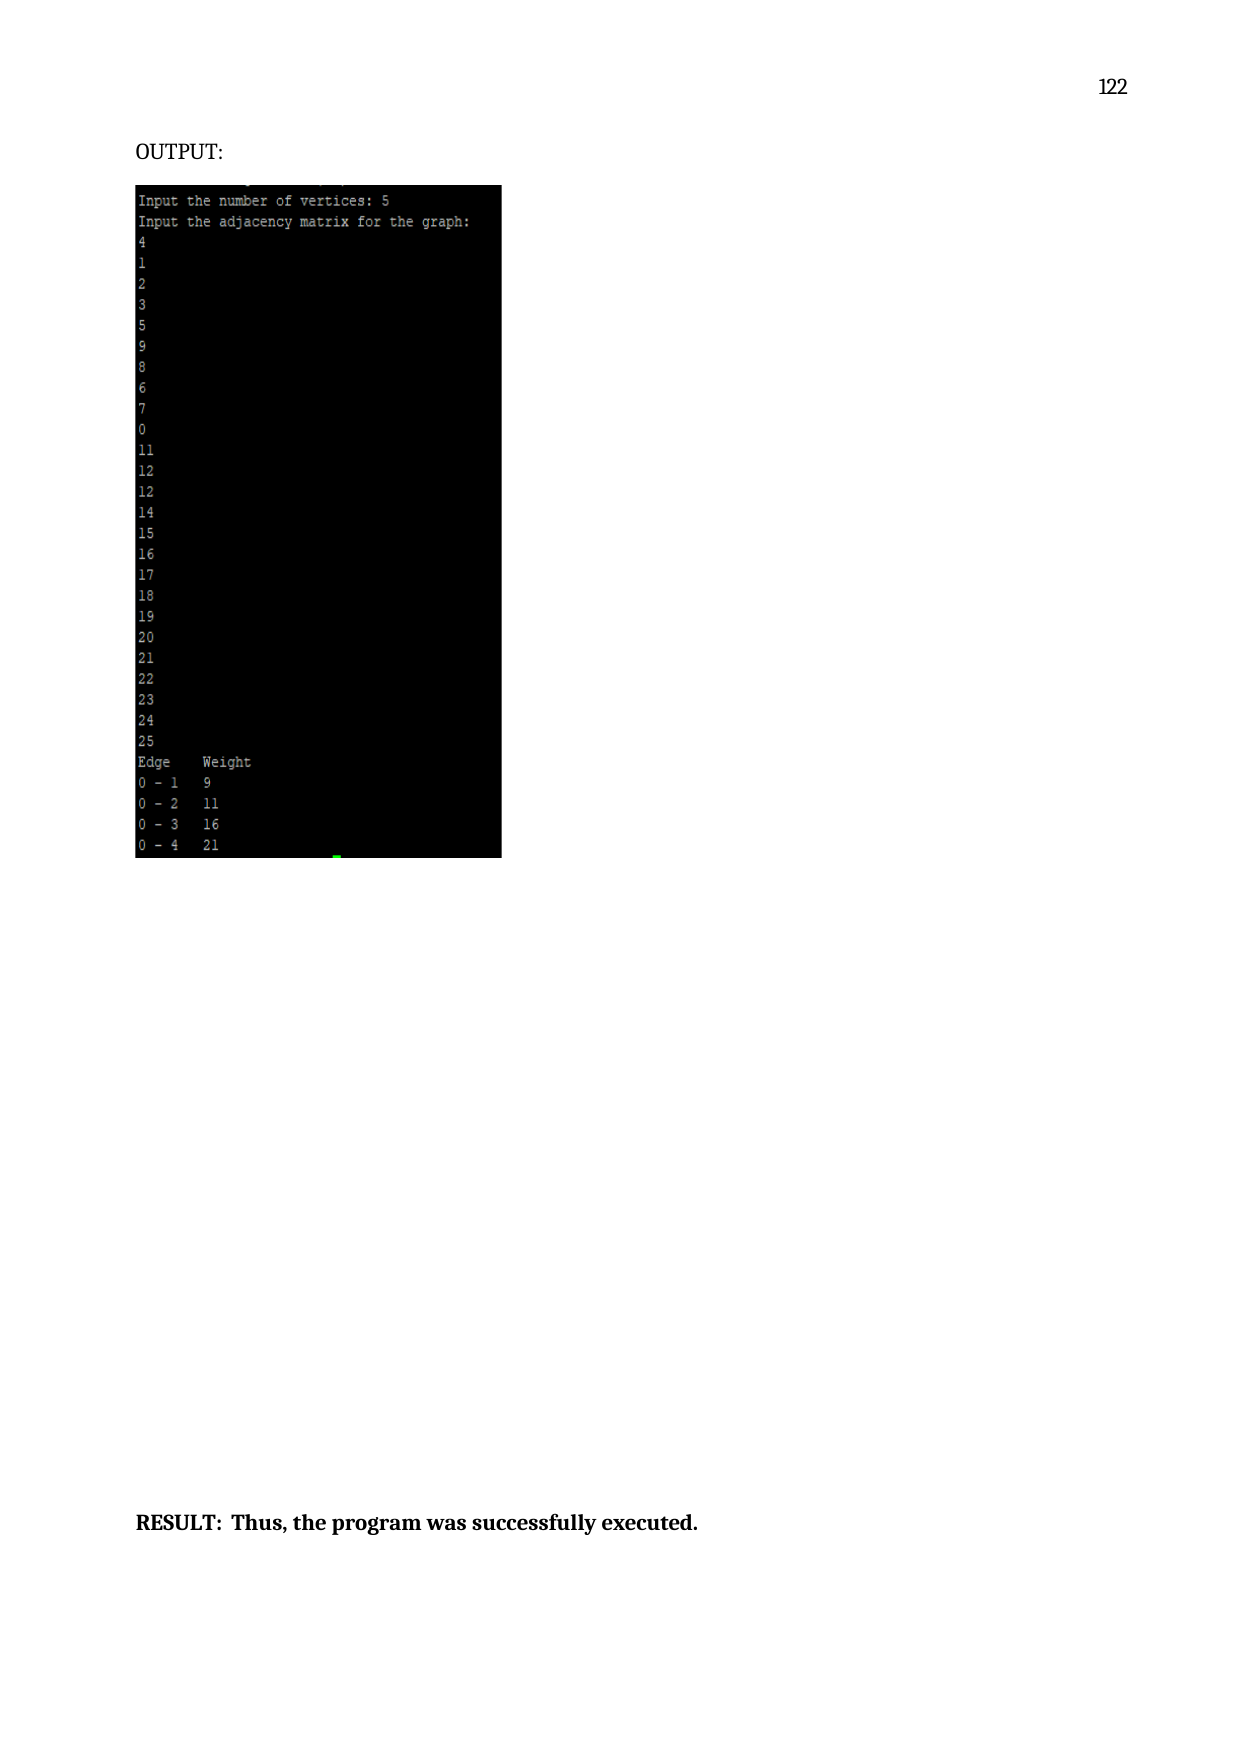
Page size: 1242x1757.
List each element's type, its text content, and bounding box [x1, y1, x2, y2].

picture [135, 185, 502, 858]
text OUTPUT: [136, 139, 1160, 165]
text RESULT: Thus, the program was successfully executed. [136, 1510, 1160, 1536]
